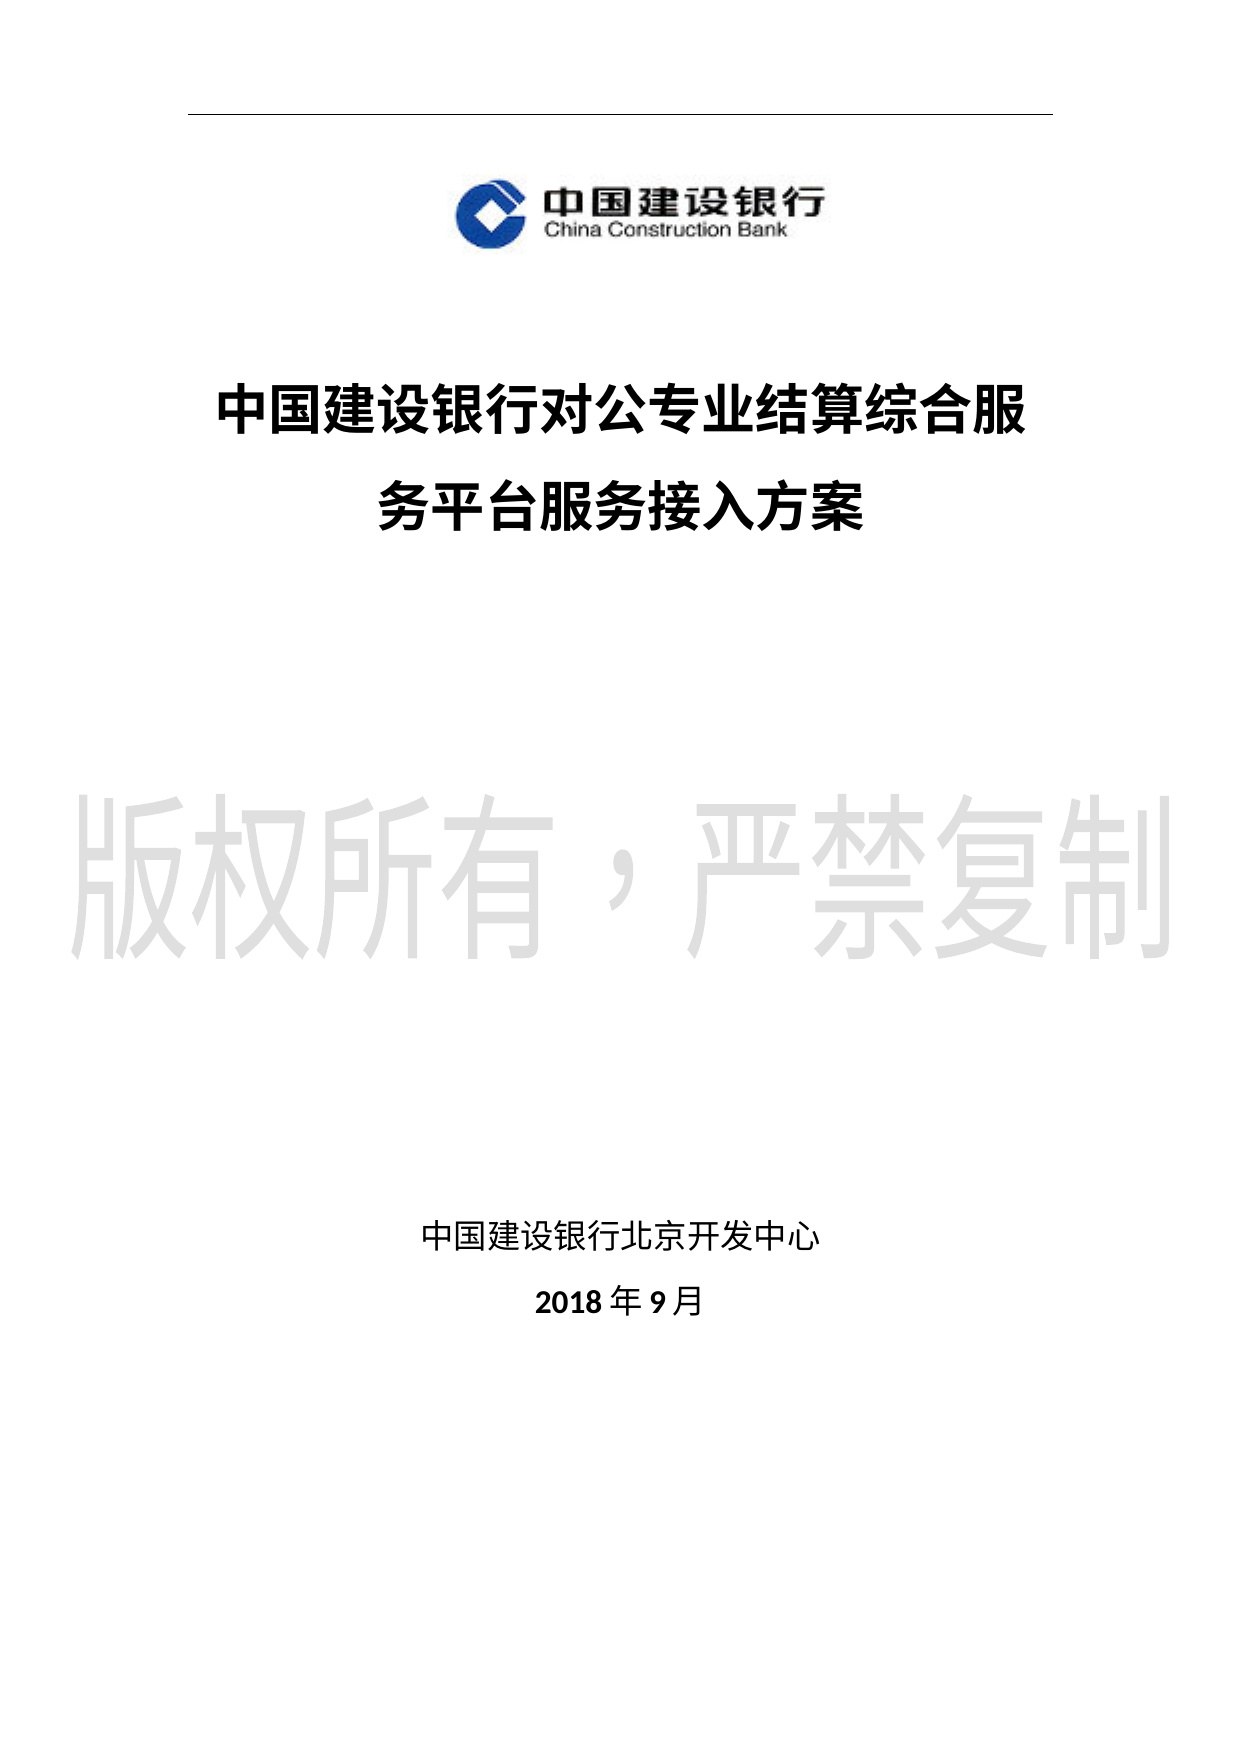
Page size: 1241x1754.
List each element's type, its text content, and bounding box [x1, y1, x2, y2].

text 中国建设银行北京开发中心 [187, 1202, 1053, 1267]
text 中国建设银行对公专业结算综合服务平台服务接入方案 [187, 357, 1053, 552]
text 2018年9月 [187, 1267, 1053, 1332]
picture [447, 162, 841, 263]
